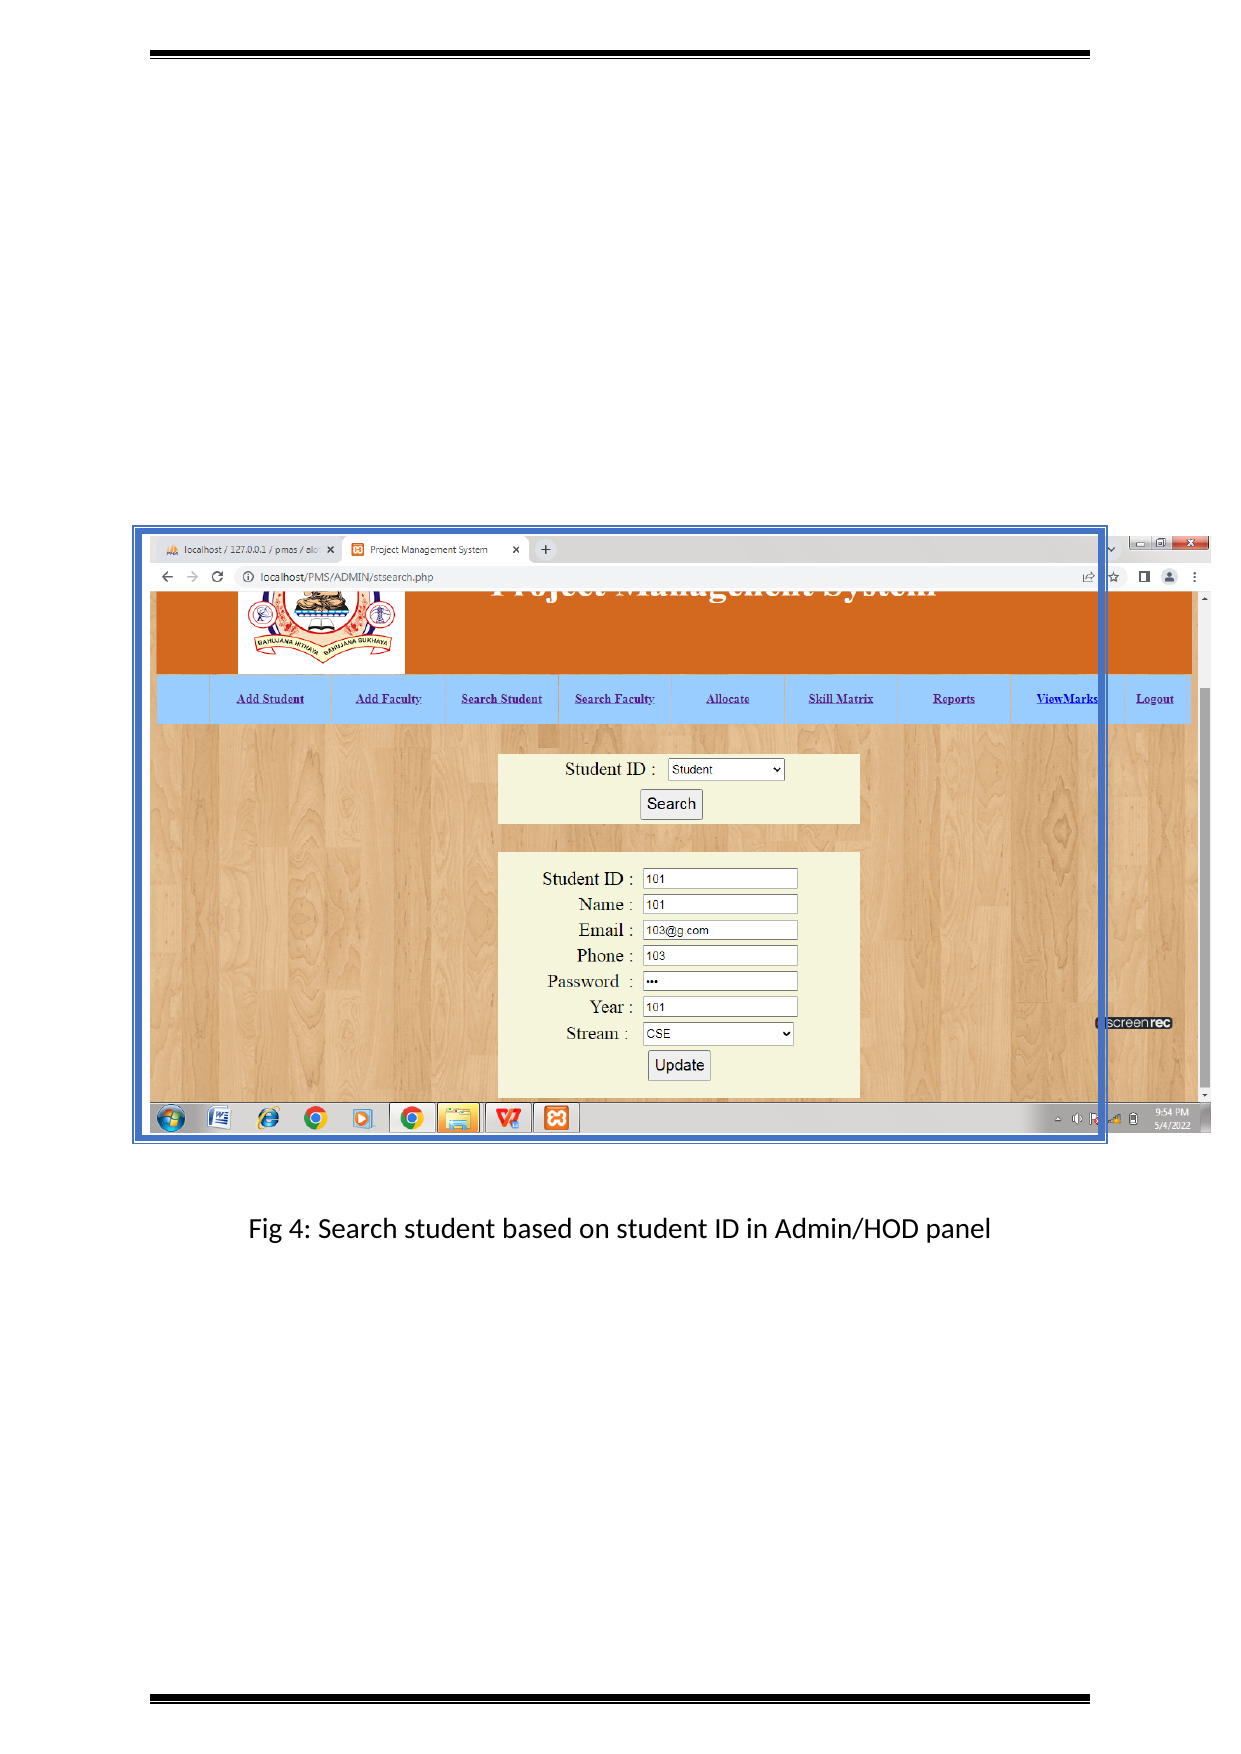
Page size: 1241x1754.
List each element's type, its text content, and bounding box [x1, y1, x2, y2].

picture [150, 536, 1098, 1133]
picture [1108, 536, 1211, 1133]
text Fig 4: Search student based on student ID in Admin/HOD panel [150, 1210, 1090, 1246]
